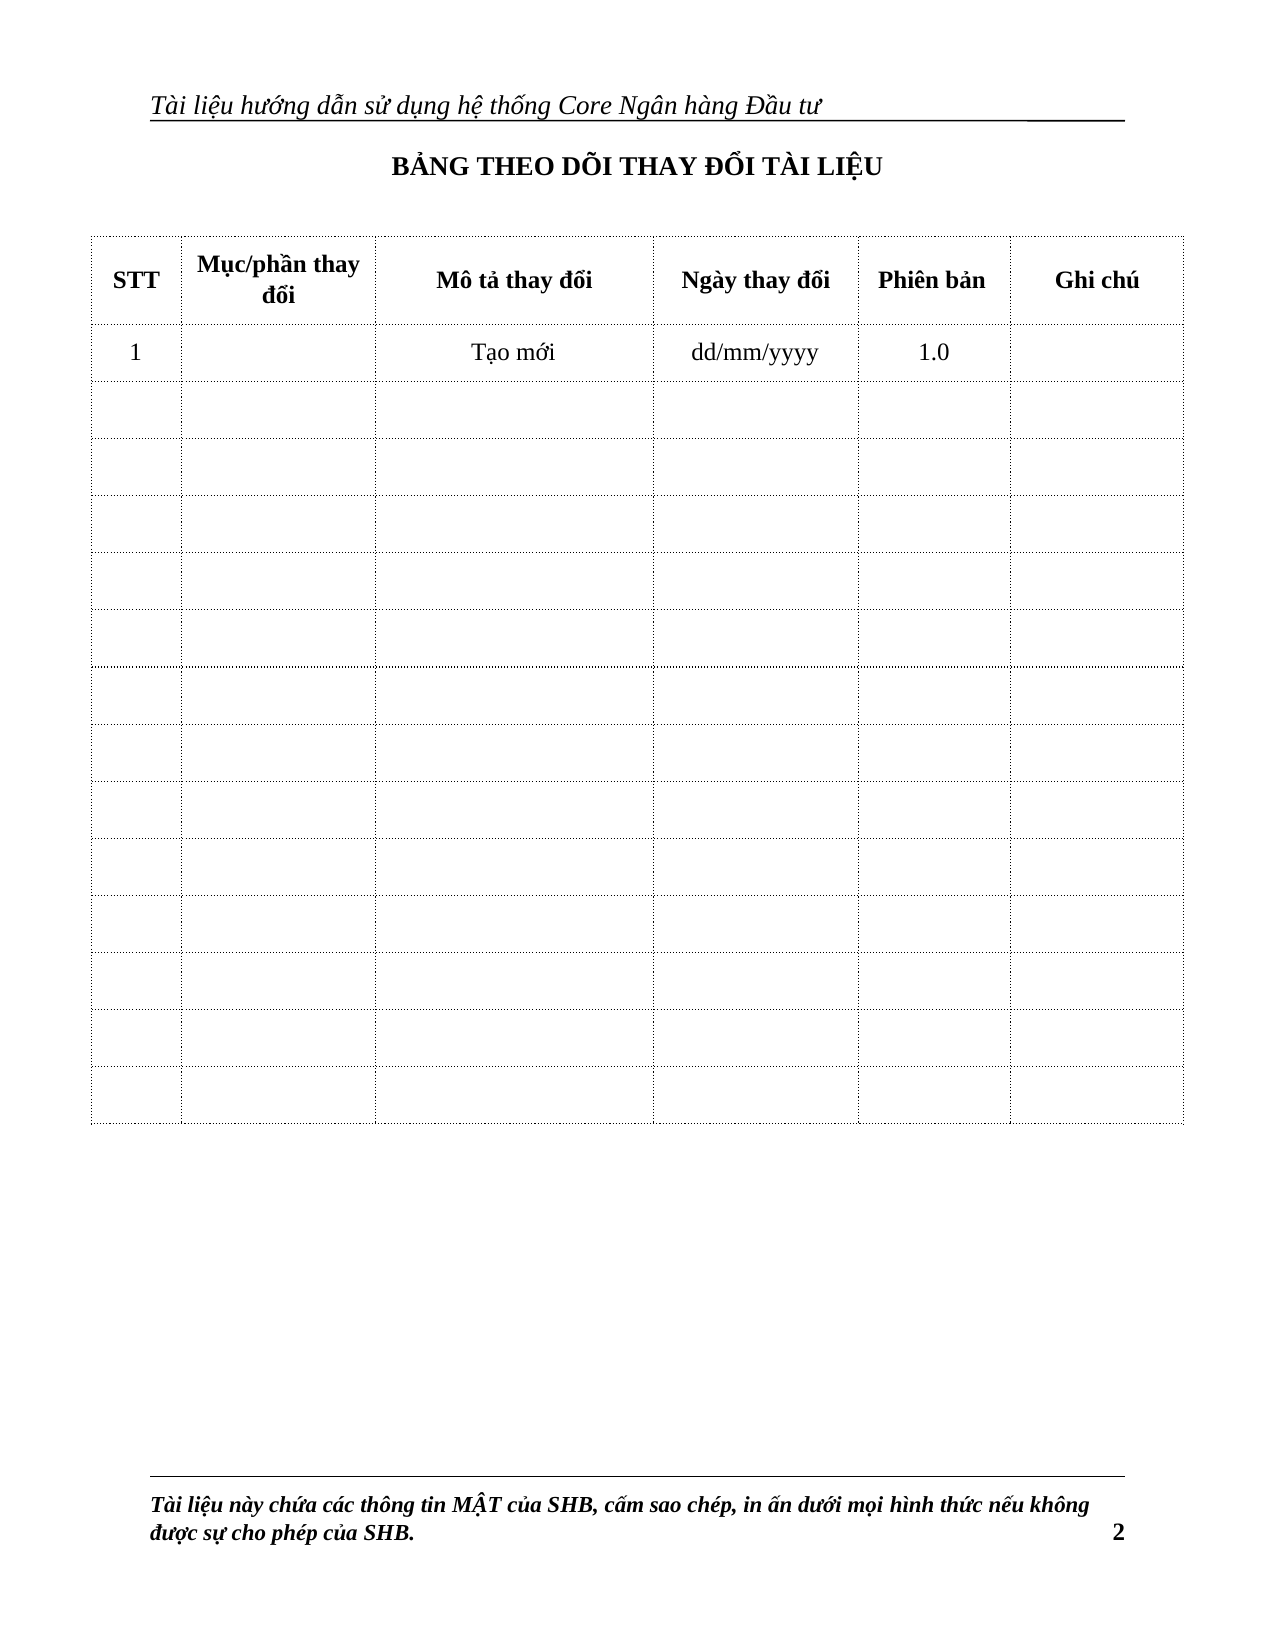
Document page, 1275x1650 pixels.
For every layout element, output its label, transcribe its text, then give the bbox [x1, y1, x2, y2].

table_cell 1 [91, 324, 182, 381]
table_cell [1011, 838, 1184, 895]
table_cell [653, 1066, 858, 1123]
table_cell [375, 1066, 653, 1123]
table_cell [859, 552, 1011, 609]
table_header Ghi chú [1011, 236, 1184, 324]
table_cell [91, 438, 182, 495]
table_cell [1011, 1066, 1184, 1123]
table_cell [653, 438, 858, 495]
table_cell [859, 495, 1011, 552]
table_cell [859, 381, 1011, 438]
table_cell [375, 895, 653, 952]
table_cell [375, 952, 653, 1009]
table_header STT [91, 236, 182, 324]
table_cell [375, 666, 653, 723]
table_cell [859, 781, 1011, 838]
table_cell [375, 495, 653, 552]
table_cell [1011, 895, 1184, 952]
table_cell [182, 495, 375, 552]
table_cell [375, 781, 653, 838]
table_cell [182, 1066, 375, 1123]
table_cell [91, 952, 182, 1009]
table_cell [653, 724, 858, 781]
table_cell [653, 381, 858, 438]
table_header Phiên bản [859, 236, 1011, 324]
table_cell [859, 838, 1011, 895]
table_cell [91, 895, 182, 952]
table_cell [91, 609, 182, 666]
table_cell [91, 838, 182, 895]
text BẢNG THEO DÕI THAY ĐỔI TÀI LIỆU [150, 150, 1125, 181]
table_cell [91, 1066, 182, 1123]
table_cell [653, 781, 858, 838]
table_cell [859, 1066, 1011, 1123]
table_cell [375, 1009, 653, 1066]
table_cell [182, 781, 375, 838]
table_cell [182, 324, 375, 381]
table_cell [91, 666, 182, 723]
table_cell [1011, 609, 1184, 666]
table_cell [1011, 666, 1184, 723]
table_cell [1011, 381, 1184, 438]
table_cell [1011, 724, 1184, 781]
table_cell [1011, 495, 1184, 552]
table_cell [859, 724, 1011, 781]
table_cell [1011, 552, 1184, 609]
table_cell [91, 381, 182, 438]
table_cell Tạo mới [375, 324, 653, 381]
table_cell 1.0 [859, 324, 1011, 381]
table_cell [653, 1009, 858, 1066]
table_cell [91, 552, 182, 609]
table_cell [375, 609, 653, 666]
table_cell [653, 666, 858, 723]
table_cell [859, 438, 1011, 495]
table_cell [859, 952, 1011, 1009]
table_header Mục/phần thay đổi [182, 236, 375, 324]
table_cell [1011, 781, 1184, 838]
table_cell [1011, 438, 1184, 495]
table_cell [182, 838, 375, 895]
table_header Mô tả thay đổi [375, 236, 653, 324]
table_cell [182, 724, 375, 781]
table_cell [653, 609, 858, 666]
table_cell [182, 609, 375, 666]
table_cell [653, 838, 858, 895]
table_cell [375, 552, 653, 609]
table_cell [653, 952, 858, 1009]
table_cell [1011, 952, 1184, 1009]
table_cell [91, 724, 182, 781]
table_cell [182, 1009, 375, 1066]
table_cell [182, 438, 375, 495]
table_cell [182, 552, 375, 609]
table_cell [375, 838, 653, 895]
table_cell [859, 895, 1011, 952]
table_cell [653, 895, 858, 952]
table_cell [375, 381, 653, 438]
table_cell [375, 438, 653, 495]
table_cell [182, 666, 375, 723]
table_cell [91, 1009, 182, 1066]
table_cell [91, 495, 182, 552]
table_cell [859, 609, 1011, 666]
table_cell [182, 895, 375, 952]
table_cell [91, 781, 182, 838]
table_cell [182, 952, 375, 1009]
table_cell [859, 666, 1011, 723]
table_cell [859, 1009, 1011, 1066]
table_cell [1011, 1009, 1184, 1066]
table_cell [653, 495, 858, 552]
table_cell dd/mm/yyyy [653, 324, 858, 381]
table_cell [653, 552, 858, 609]
table_cell [375, 724, 653, 781]
table_cell [1011, 324, 1184, 381]
table_cell [182, 381, 375, 438]
table_header Ngày thay đổi [653, 236, 858, 324]
